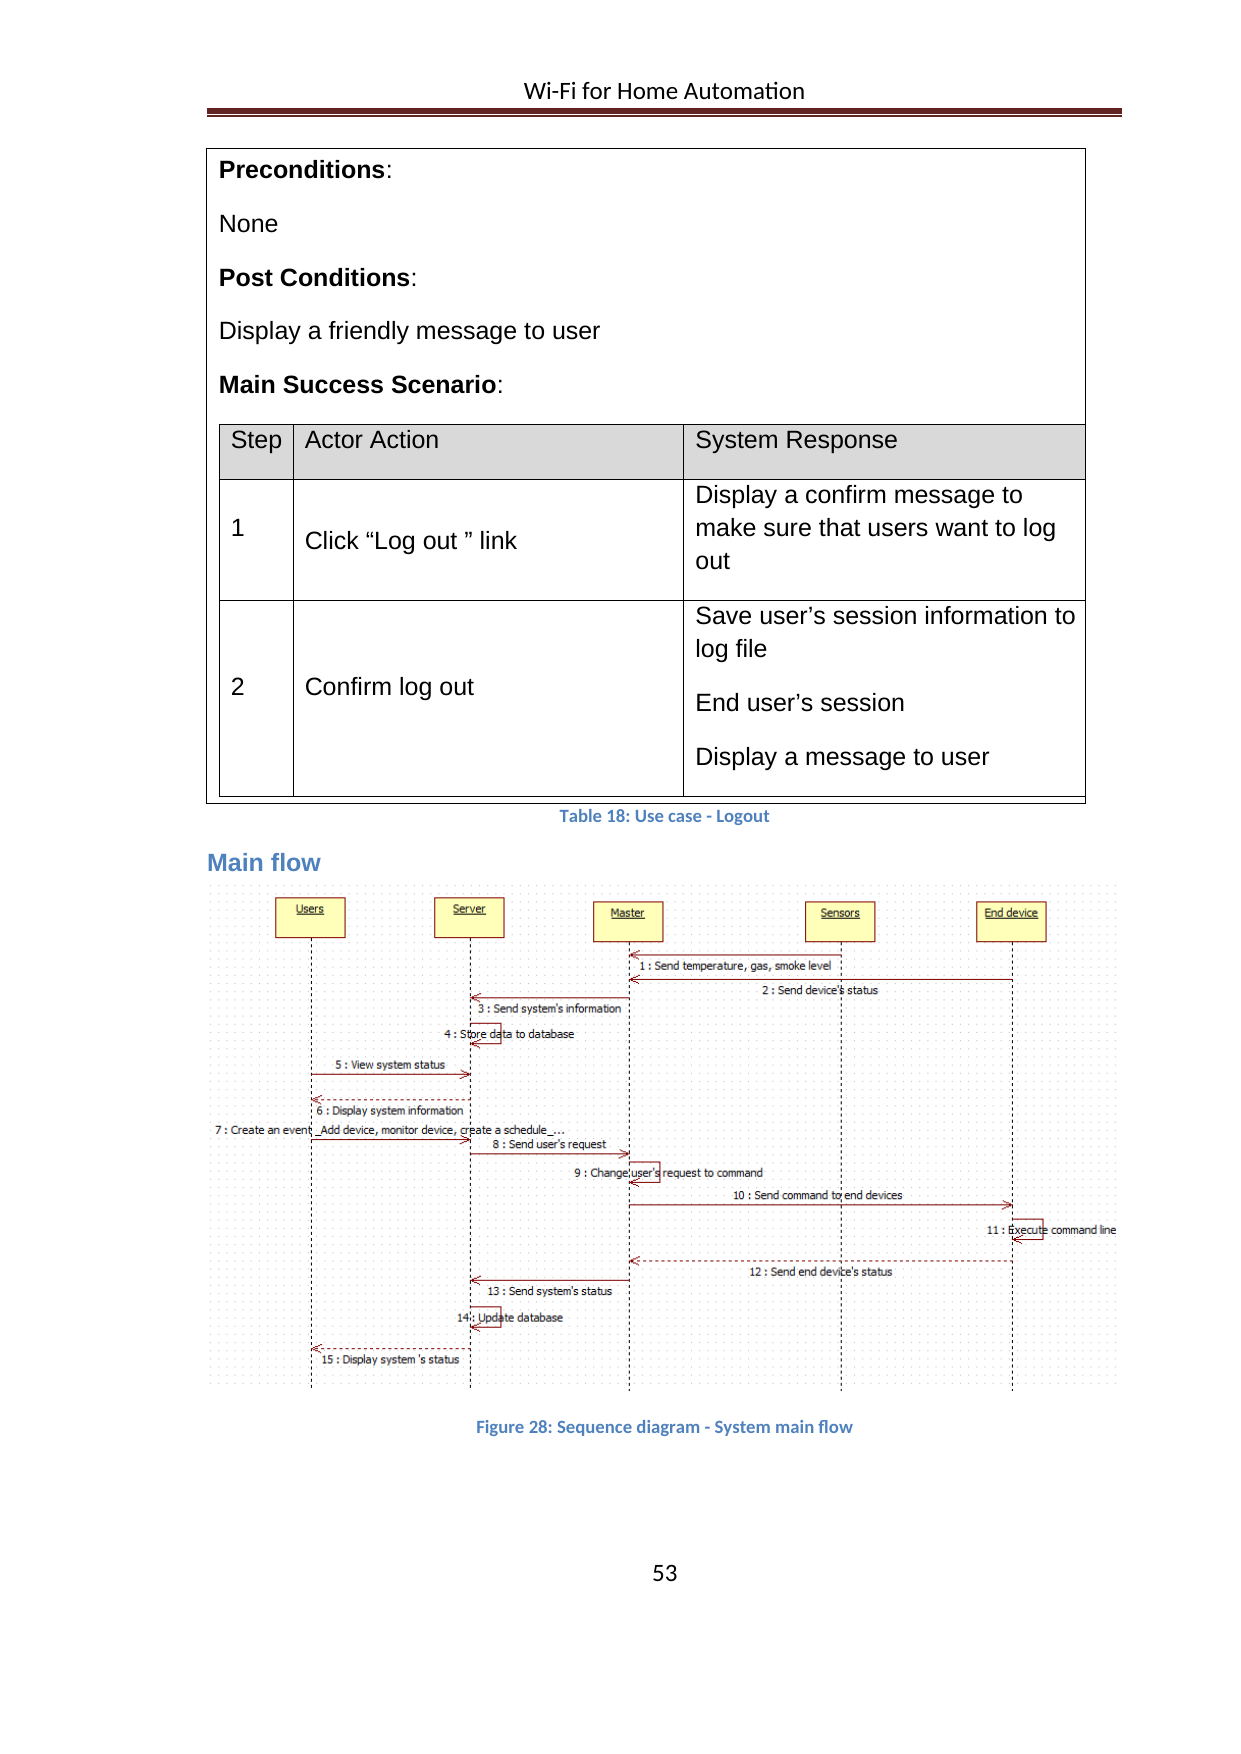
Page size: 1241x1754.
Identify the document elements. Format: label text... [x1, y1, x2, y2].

text Table 18: Use case - Logout [207, 804, 1122, 827]
text Figure 28: Sequence diagram - System main flow [207, 1416, 1122, 1439]
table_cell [207, 149, 1085, 803]
picture [206, 880, 1123, 1391]
subtitle Main flow [207, 848, 1122, 877]
